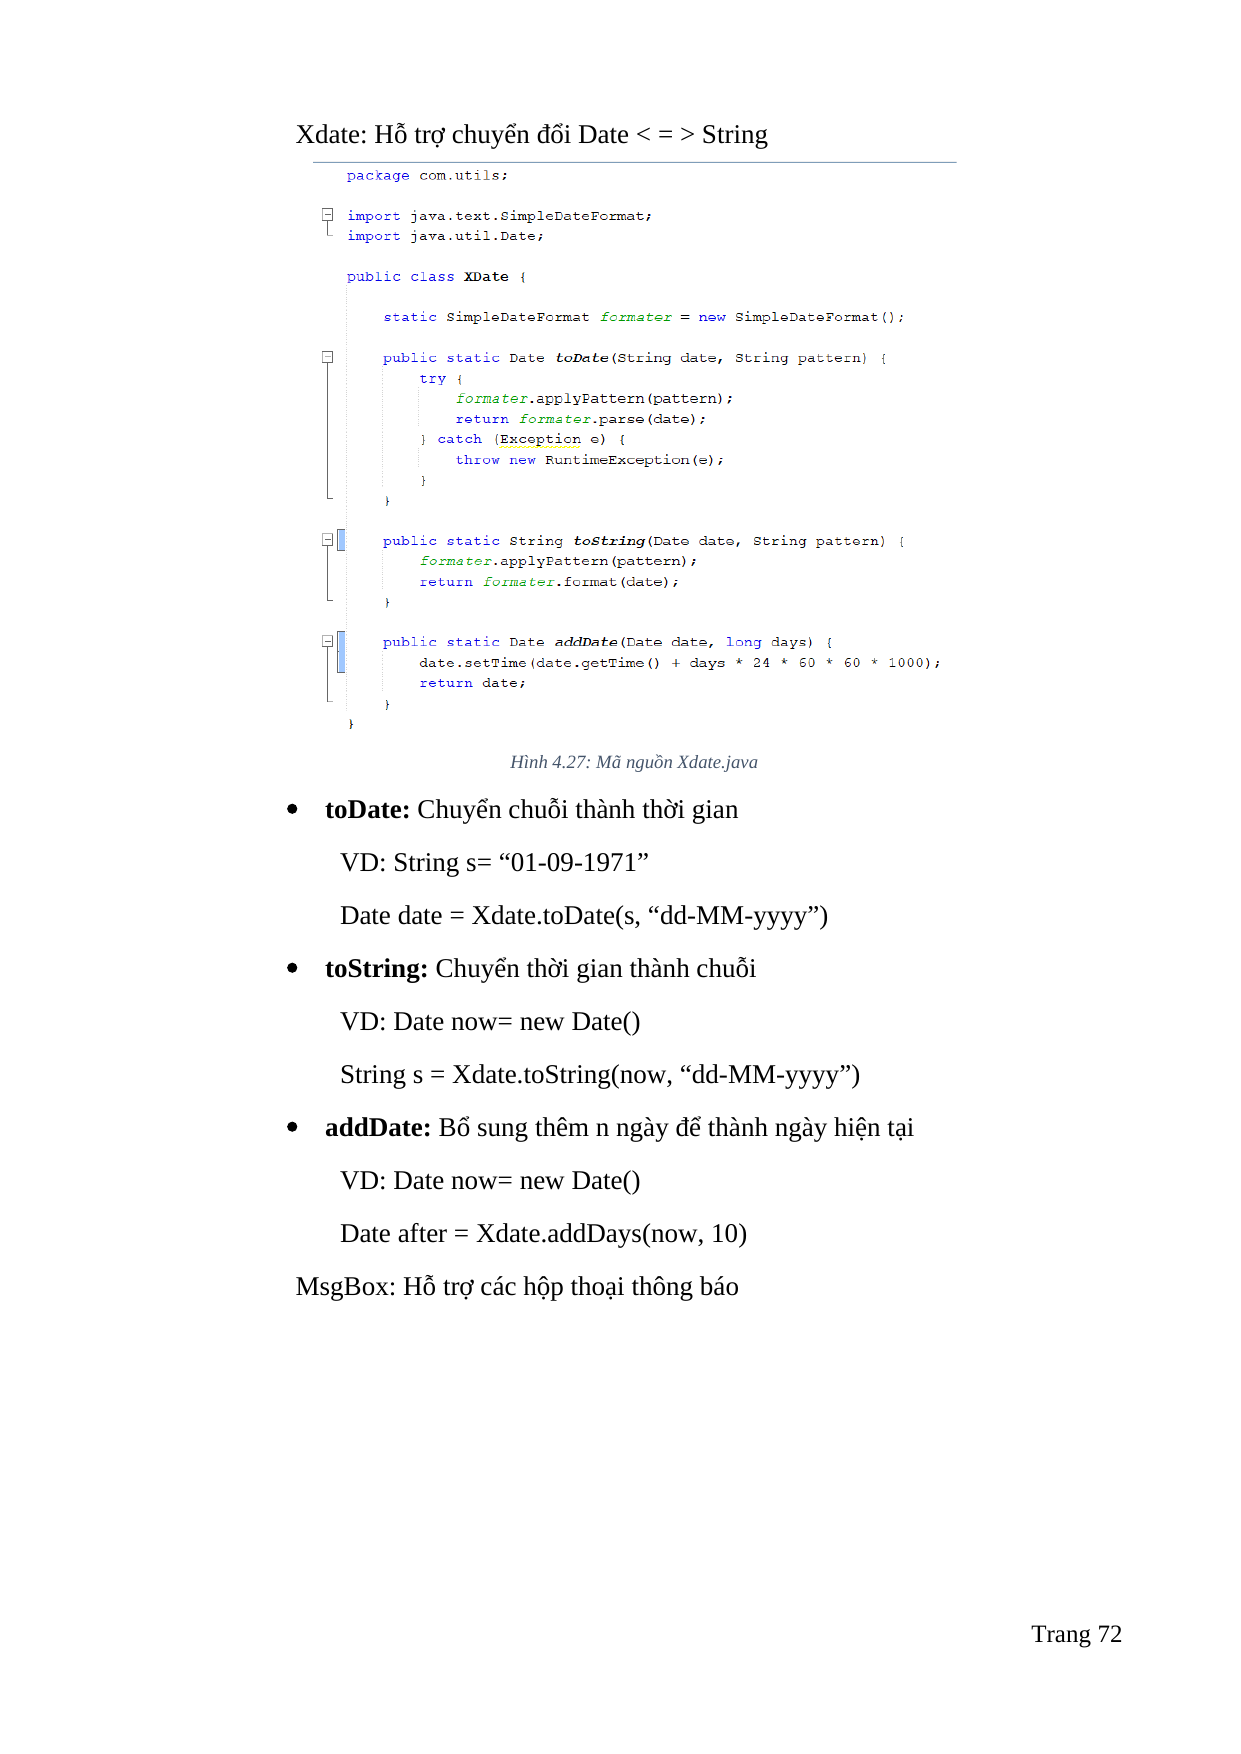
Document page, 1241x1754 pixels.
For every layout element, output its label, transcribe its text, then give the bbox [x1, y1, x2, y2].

list addDate: Bổ sung thêm n ngày để thành ngày hiện tại [287, 1111, 1122, 1142]
text Date date = Xdate.toDate(s, “dd-MM-yyyy”) [340, 899, 1122, 930]
text Xdate: Hỗ trợ chuyển đổi Date < = > String [258, 118, 1122, 149]
list toDate: Chuyển chuỗi thành thời gian [287, 793, 1122, 824]
list toString: Chuyển thời gian thành chuỗi [287, 952, 1122, 983]
picture [313, 161, 957, 729]
text MsgBox: Hỗ trợ các hộp thoại thông báo [258, 1270, 1122, 1301]
text VD: String s= “01-09-1971” [340, 846, 1122, 877]
text VD: Date now= new Date() [340, 1005, 1122, 1036]
text String s = Xdate.toString(now, “dd-MM-yyyy”) [340, 1058, 1122, 1089]
text Date after = Xdate.addDays(now, 10) [340, 1217, 1122, 1248]
text VD: Date now= new Date() [340, 1164, 1122, 1195]
